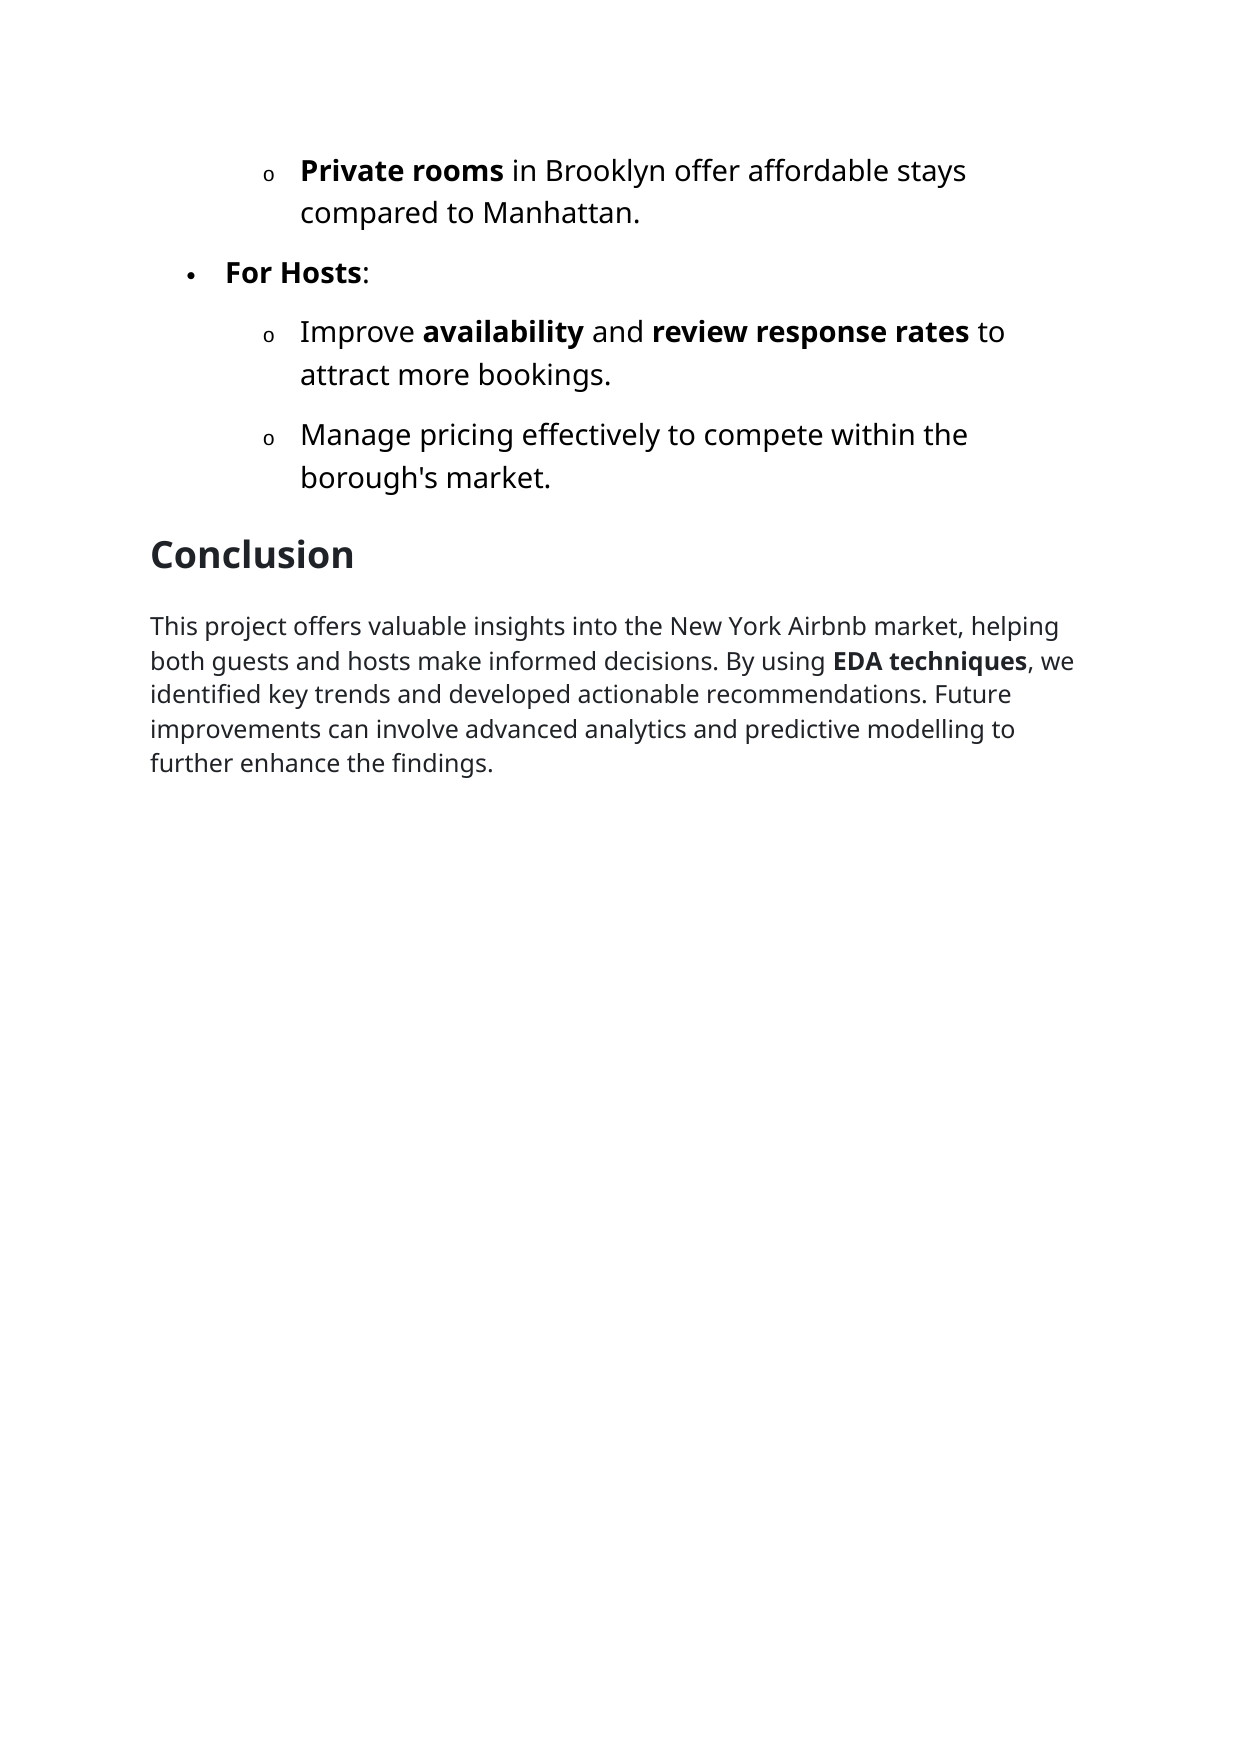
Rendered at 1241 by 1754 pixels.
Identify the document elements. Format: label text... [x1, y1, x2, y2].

list For Hosts: [187, 252, 1090, 292]
text This project offers valuable insights into the New York Airbnb market, helping both guests and hosts make informed decisions. By using EDA techniques, we identified key trends and developed actionable recommendations. Future improvements can involve advanced analytics and predictive modelling to further enhance the findings. [150, 609, 1090, 779]
list Manage pricing effectively to compete within the borough's market. [262, 414, 1090, 497]
list Improve availability and review response rates to attract more bookings. [262, 312, 1090, 394]
subtitle Conclusion [150, 529, 1090, 580]
list Private rooms in Brooklyn offer affordable stays compared to Manhattan. [262, 150, 1090, 232]
